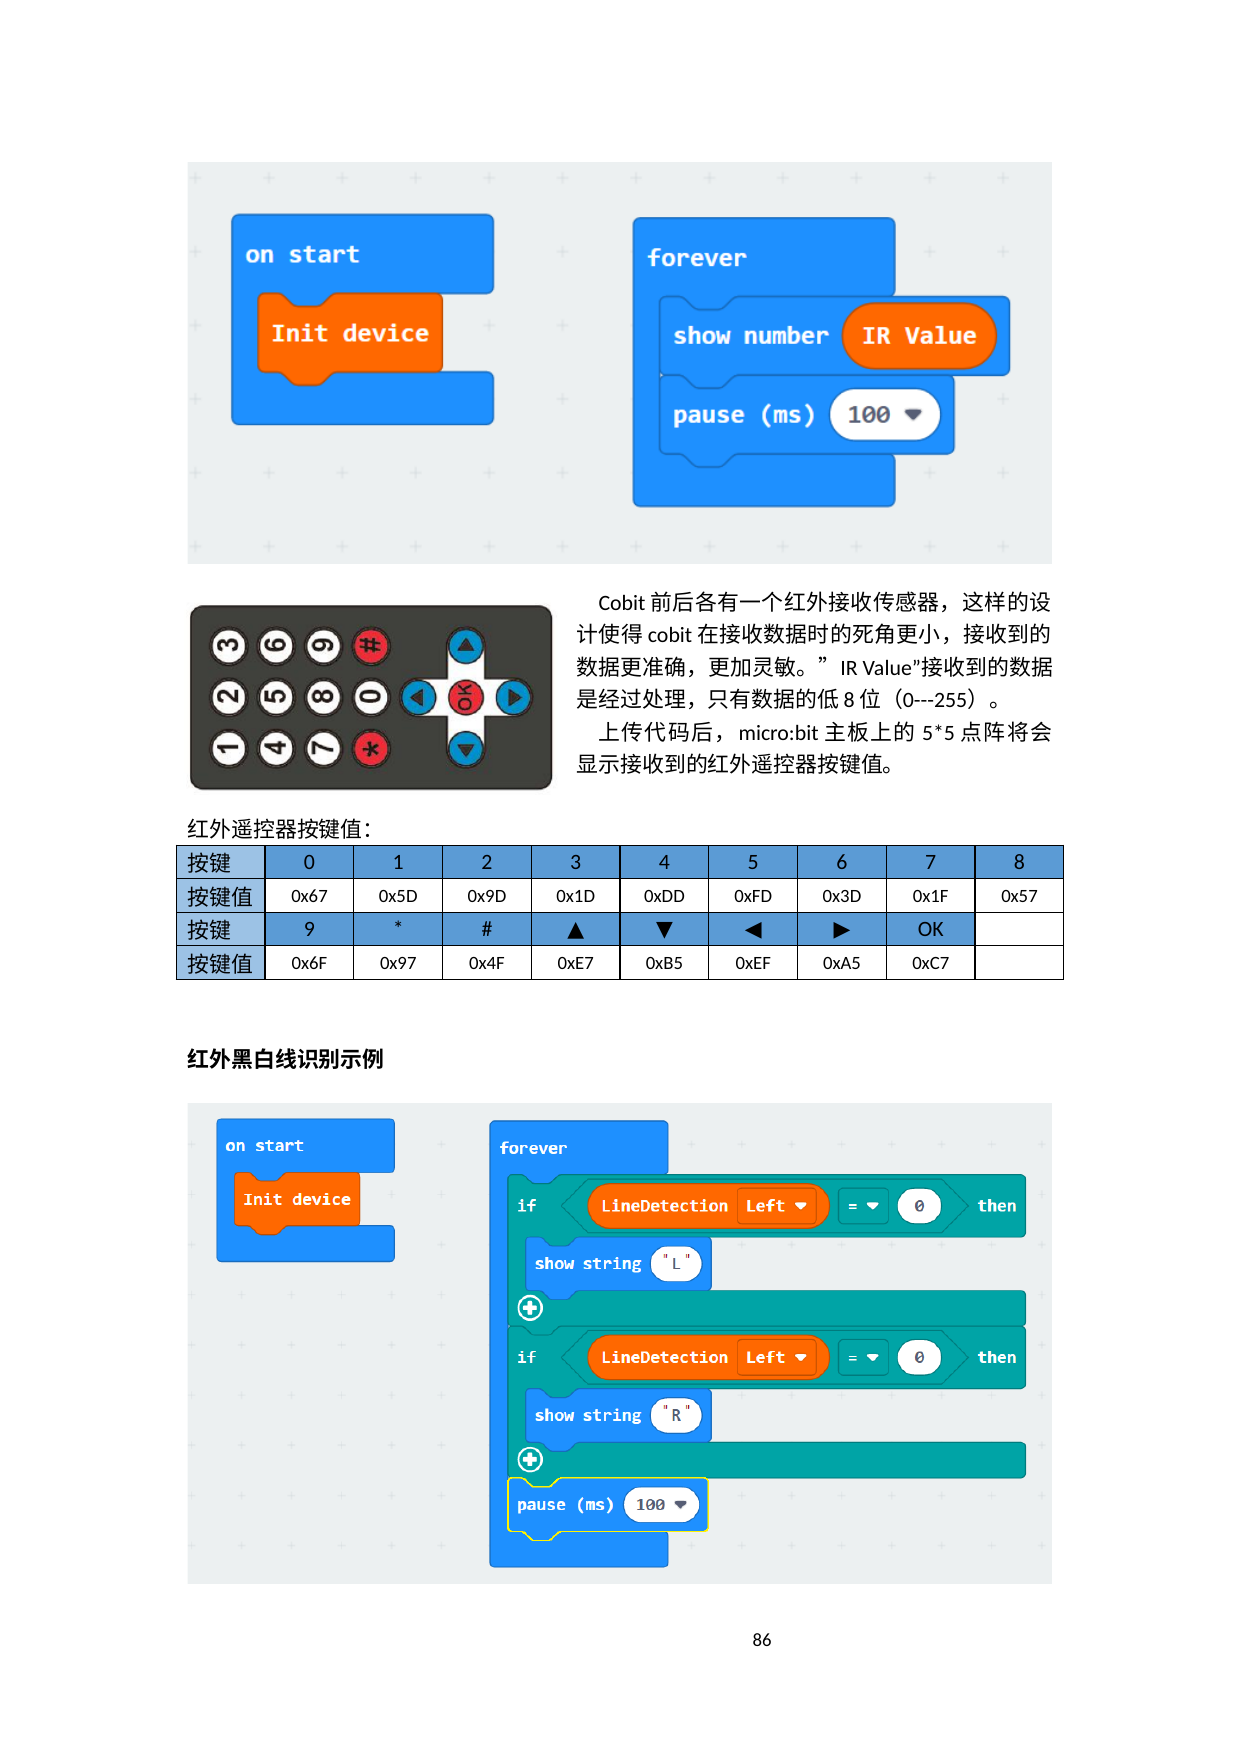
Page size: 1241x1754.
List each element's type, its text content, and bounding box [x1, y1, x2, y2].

table_cell [976, 946, 1063, 979]
table_cell 9 [266, 913, 353, 945]
table_cell 0x1D [532, 879, 619, 912]
table_header 3 [532, 846, 619, 878]
table_cell 0x4F [443, 946, 531, 979]
table_header 按键 [177, 846, 264, 878]
table_cell 0xB5 [621, 946, 708, 979]
subtitle 红外黑白线识别示例 [187, 1041, 1053, 1074]
table_cell 0x1F [887, 879, 974, 912]
table_header 5 [709, 846, 797, 878]
table_cell 0xA5 [798, 946, 886, 979]
table_cell 0xFD [709, 879, 797, 912]
table_cell [976, 913, 1063, 945]
table_cell ▲ [532, 913, 619, 945]
table_header 0 [266, 846, 353, 878]
picture [187, 162, 1052, 564]
table_cell 0x6F [266, 946, 353, 979]
table_cell OK [887, 913, 974, 945]
table_cell 按键 [177, 913, 264, 945]
table_cell 0x9D [443, 879, 531, 912]
table_header 7 [887, 846, 974, 878]
table_header 6 [798, 846, 886, 878]
table_cell ▼ [621, 913, 708, 945]
table_cell 0x97 [354, 946, 442, 979]
table_cell 0x57 [976, 879, 1063, 912]
table_cell 0x5D [354, 879, 442, 912]
table_cell 0xDD [621, 879, 708, 912]
table_cell * [354, 913, 442, 945]
text 上传代码后，micro:bit主板上的5*5点阵将会显示接收到的红外遥控器按键值。 [558, 714, 1053, 779]
text Cobit前后各有一个红外接收传感器，这样的设计使得cobit在接收数据时的死角更小，接收到的数据更准确，更加灵敏。”IR Value”接收到的数据是经过处理，只有数据的低8位（0---255）。 [187, 584, 1053, 714]
table_cell 0x67 [266, 879, 353, 912]
table_cell 按键值 [177, 879, 264, 912]
table_cell 按键值 [177, 946, 264, 979]
table_header 4 [621, 846, 708, 878]
table_cell 0x3D [798, 879, 886, 912]
table_cell ◀ [709, 913, 797, 945]
table_cell 0xEF [709, 946, 797, 979]
table_cell 0xE7 [532, 946, 619, 979]
table_cell ▶ [798, 913, 886, 945]
table_header 8 [976, 846, 1063, 878]
text 红外遥控器按键值： [187, 812, 1053, 844]
table_cell 0xC7 [887, 946, 974, 979]
table_cell # [443, 913, 531, 945]
picture [187, 1103, 1052, 1584]
picture [183, 600, 558, 795]
table_header 1 [354, 846, 442, 878]
table_header 2 [443, 846, 531, 878]
